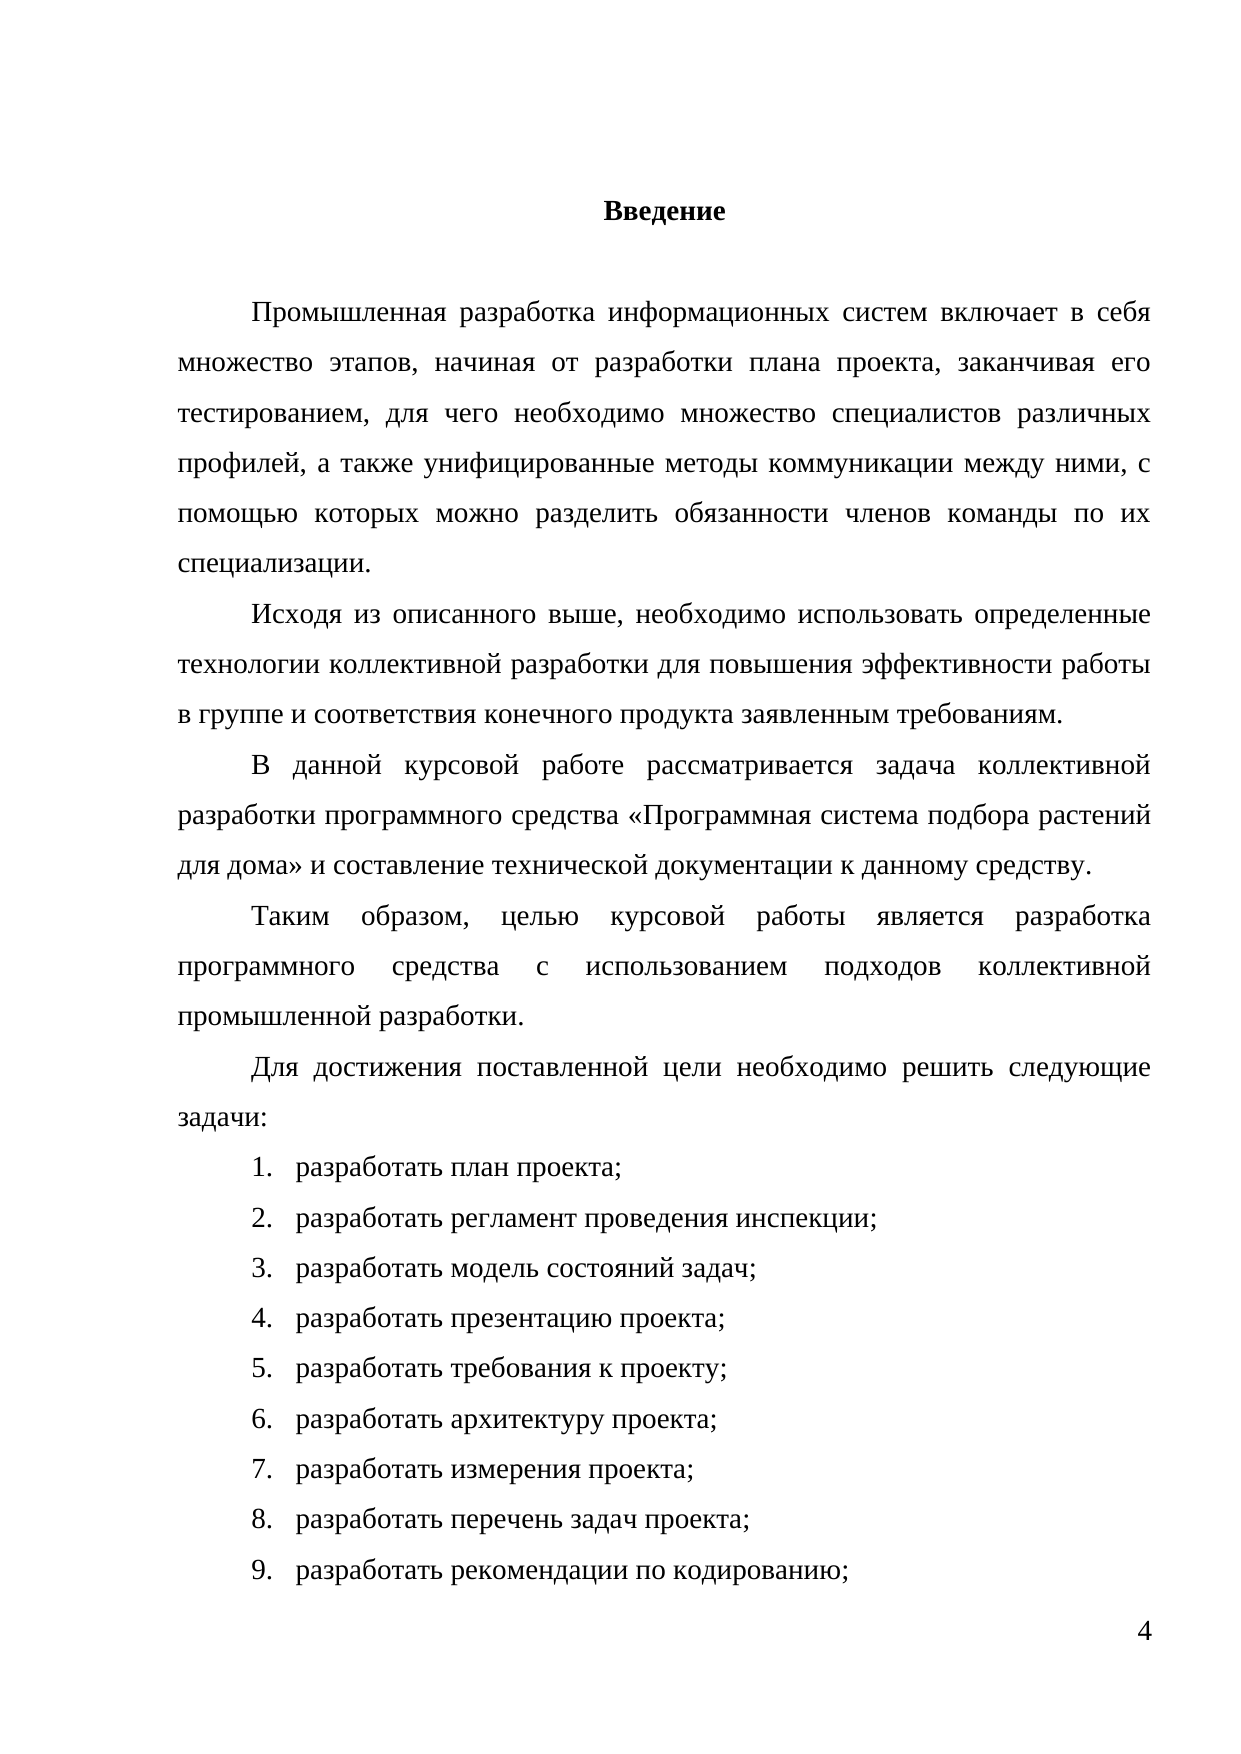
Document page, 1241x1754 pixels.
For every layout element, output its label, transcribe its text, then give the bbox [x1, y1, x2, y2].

text Для достижения поставленной цели необходимо решить следующие задачи: [177, 1049, 1152, 1133]
list разработать архитектуру проекта; [177, 1401, 1152, 1434]
text Промышленная разработка информационных систем включает в себя множество этапов, начиная от разработки плана проекта, заканчивая его тестированием, для чего необходимо множество специалистов различных профилей, а также унифицированные методы коммуникации между ними, с помощью которых можно разделить обязанности членов команды по их специализации. [177, 294, 1152, 579]
list разработать модель состояний задач; [177, 1250, 1152, 1283]
list разработать перечень задач проекта; [177, 1502, 1152, 1535]
list разработать презентацию проекта; [177, 1300, 1152, 1334]
text Исходя из описанного выше, необходимо использовать определенные технологии коллективной разработки для повышения эффективности работы в группе и соответствия конечного продукта заявленным требованиям. [177, 596, 1152, 730]
list разработать требования к проекту; [177, 1351, 1152, 1384]
list разработать план проекта; [177, 1149, 1152, 1183]
list разработать регламент проведения инспекции; [177, 1200, 1152, 1233]
list разработать рекомендации по кодированию; [177, 1552, 1152, 1585]
subtitle Введение [177, 193, 1152, 227]
text В данной курсовой работе рассматривается задача коллективной разработки программного средства «Программная система подбора растений для дома» и составление технической документации к данному средству. [177, 747, 1152, 881]
list разработать измерения проекта; [177, 1451, 1152, 1485]
text Таким образом, целью курсовой работы является разработка программного средства с использованием подходов коллективной промышленной разработки. [177, 898, 1152, 1032]
